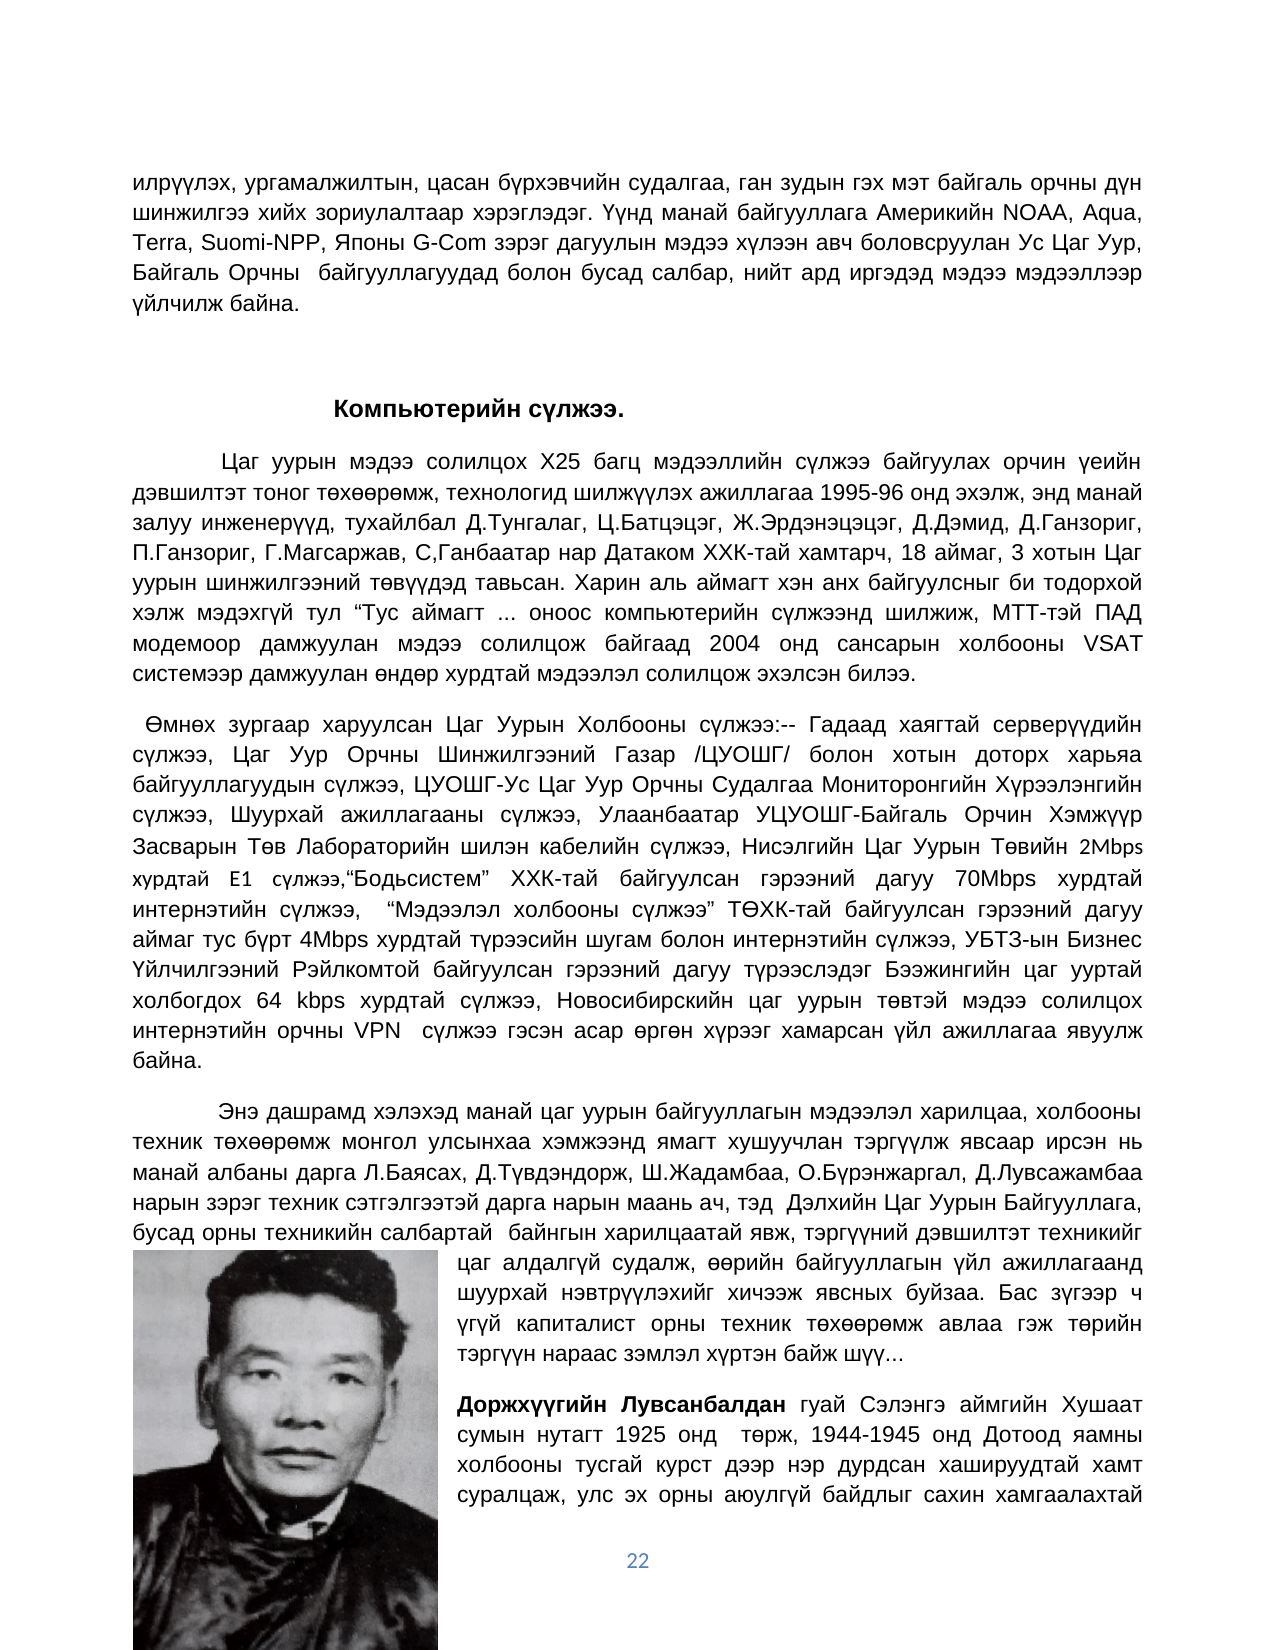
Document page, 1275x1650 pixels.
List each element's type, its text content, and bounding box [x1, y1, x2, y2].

text Цаг уурын мэдээ солилцох Х25 багц мэдээллийн сүлжээ байгуулах орчин үеийн дэвшилтэт тоног төхөөрөмж, технологид шилжүүлэх ажиллагаа 1995-96 онд эхэлж, энд манай залуу инженерүүд, тухайлбал Д.Тунгалаг, Ц.Батцэцэг, Ж.Эрдэнэцэцэг, Д.Дэмид, Д.Ганзориг, П.Ганзориг, Г.Магсаржав, С,Ганбаатар нар Датаком ХХК-тай хамтарч, 18 аймаг, 3 хотын Цаг уурын шинжилгээний төвүүдэд тавьсан. Харин аль аймагт хэн анх байгуулсныг би тодорхой хэлж мэдэхгүй тул “Тус аймагт ... оноос компьютерийн сүлжээнд шилжиж, МТТ-тэй ПАД модемоор дамжуулан мэдээ солилцож байгаад 2004 онд сансарын холбооны VSAT системээр дамжуулан өндөр хурдтай мэдээлэл солилцож эхэлсэн билээ. [132, 448, 1143, 686]
text Өмнөх зургаар харуулсан Цаг Уурын Холбооны сүлжээ:-- Гадаад хаягтай серверүүдийн сүлжээ, Цаг Уур Орчны Шинжилгээний Газар /ЦУОШГ/ болон хотын доторх харьяа байгууллагуудын сүлжээ, ЦУОШГ-Ус Цаг Уур Орчны Судалгаа Мониторонгийн Хүрээлэнгийн сүлжээ, Шуурхай ажиллагааны сүлжээ, Улаанбаатар УЦУОШГ-Байгаль Орчин Хэмжүүр Засварын Төв Лабораторийн шилэн кабелийн сүлжээ, Нисэлгийн Цаг Уурын Төвийн 2Mbps хурдтай Е1 сүлжээ,“Бодьсистем” ХХК-тай байгуулсан гэрээний дагуу 70Mbps хурдтай интернэтийн сүлжээ, “Мэдээлэл холбооны сүлжээ” ТӨХК-тай байгуулсан гэрээний дагуу аймаг тус бүрт 4Mbps хурдтай түрээсийн шугам болон интернэтийн сүлжээ, УБТЗ-ын Бизнес Үйлчилгээний Рэйлкомтой байгуулсан гэрээний дагуу түрээслэдэг Бээжингийн цаг ууртай холбогдох 64 kbps хурдтай сүлжээ, Новосибирскийн цаг уурын төвтэй мэдээ солилцох интернэтийн орчны VPN сүлжээ гэсэн асар өргөн хүрээг хамарсан үйл ажиллагаа явуулж байна. [132, 711, 1143, 1073]
text Компьютерийн сүлжээ. [132, 394, 1143, 423]
picture [131, 1250, 438, 1648]
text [132, 169, 1143, 316]
text Энэ дашрамд хэлэхэд манай цаг уурын байгууллагын мэдээлэл харилцаа, холбооны техник төхөөрөмж монгол улсынхаа хэмжээнд ямагт хушуучлан тэргүүлж явсаар ирсэн нь манай албаны дарга Л.Баясах, Д.Түвдэндорж, Ш.Жадамбаа, О.Бүрэнжаргал, Д.Лувсажамбаа нарын зэрэг техник сэтгэлгээтэй дарга нарын маань ач, тэд Дэлхийн Цаг Уурын Байгууллага, бусад орны техникийн салбартай байнгын харилцаатай явж, тэргүүний дэвшилтэт техникийг цаг алдалгүй судалж, өөрийн байгууллагын үйл ажиллагаанд шуурхай нэвтрүүлэхийг хичээж явсных буйзаа. Бас зүгээр ч үгүй капиталист орны техник төхөөрөмж авлаа гэж төрийн тэргүүн нараас зэмлэл хүртэн байж шүү... [132, 1098, 1143, 1366]
